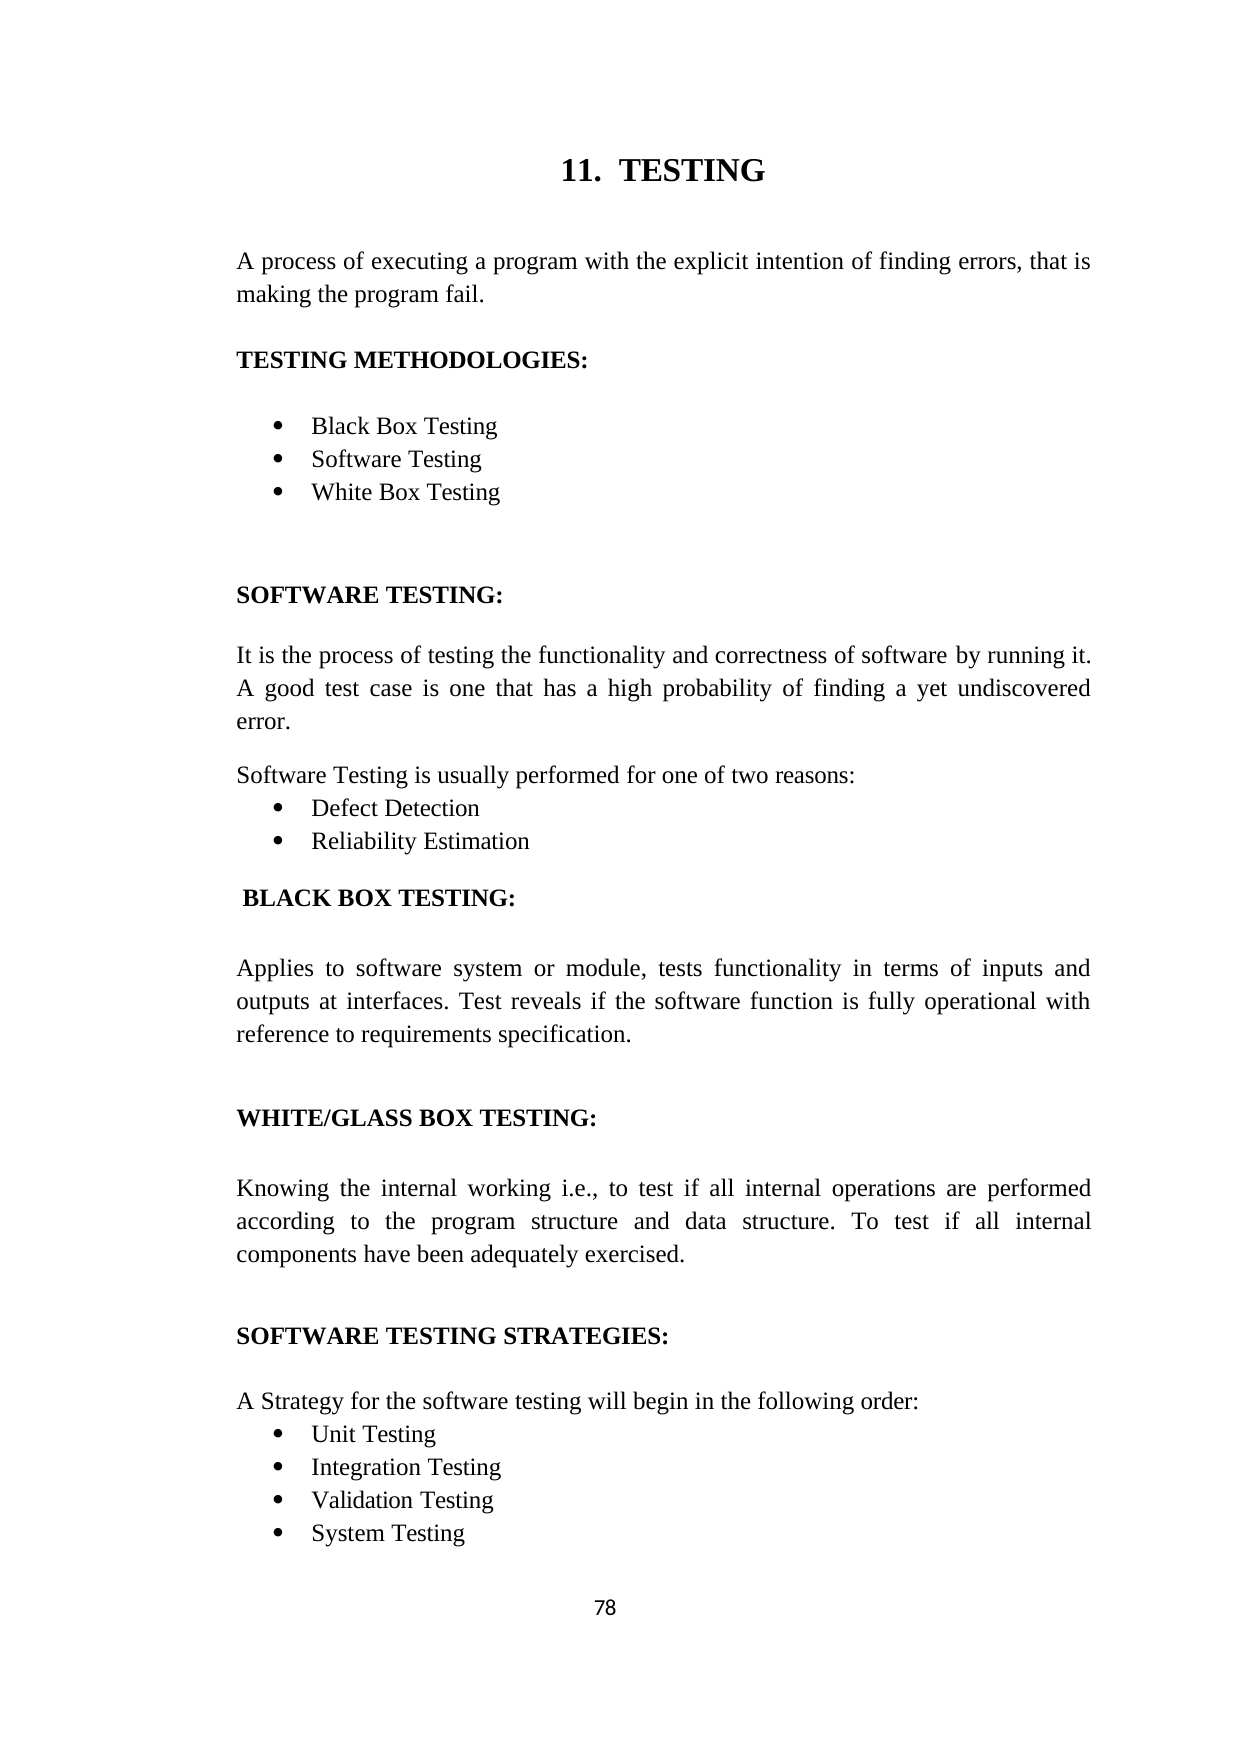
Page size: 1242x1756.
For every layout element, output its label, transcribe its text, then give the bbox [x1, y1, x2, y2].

text A process of executing a program with the explicit intention of finding errors, that is making the program fail. [236, 246, 1091, 308]
list Black Box Testing [274, 411, 1197, 440]
list Validation Testing [274, 1485, 1197, 1514]
text Software Testing is usually performed for one of two reasons: [236, 760, 1197, 789]
list System Testing [274, 1518, 1197, 1547]
list Software Testing [274, 444, 1197, 473]
text TESTING METHODOLOGIES: [236, 345, 1197, 374]
list Defect Detection [274, 793, 1197, 822]
text SOFTWARE TESTING: [236, 580, 1197, 609]
list Unit Testing [274, 1419, 1197, 1448]
subtitle TESTING [560, 150, 1197, 188]
text BLACK BOX TESTING: [242, 883, 1197, 912]
list Reliability Estimation [274, 826, 1197, 855]
text It is the process of testing the functionality and correctness of software by running it. A good test case is one that has a high probability of finding a yet undiscovered error. [236, 640, 1092, 734]
text WHITE/GLASS BOX TESTING: [236, 1103, 1197, 1132]
text A Strategy for the software testing will begin in the following order: [236, 1386, 1197, 1415]
text Knowing the internal working i.e., to test if all internal operations are performed according to the program structure and data structure. To test if all internal components have been adequately exercised. [236, 1173, 1092, 1268]
list White Box Testing [274, 477, 1197, 506]
text SOFTWARE TESTING STRATEGIES: [236, 1321, 1197, 1350]
text Applies to software system or module, tests functionality in terms of inputs and outputs at interfaces. Test reveals if the software function is fully operational with reference to requirements specification. [236, 953, 1091, 1048]
list Integration Testing [274, 1452, 1197, 1481]
